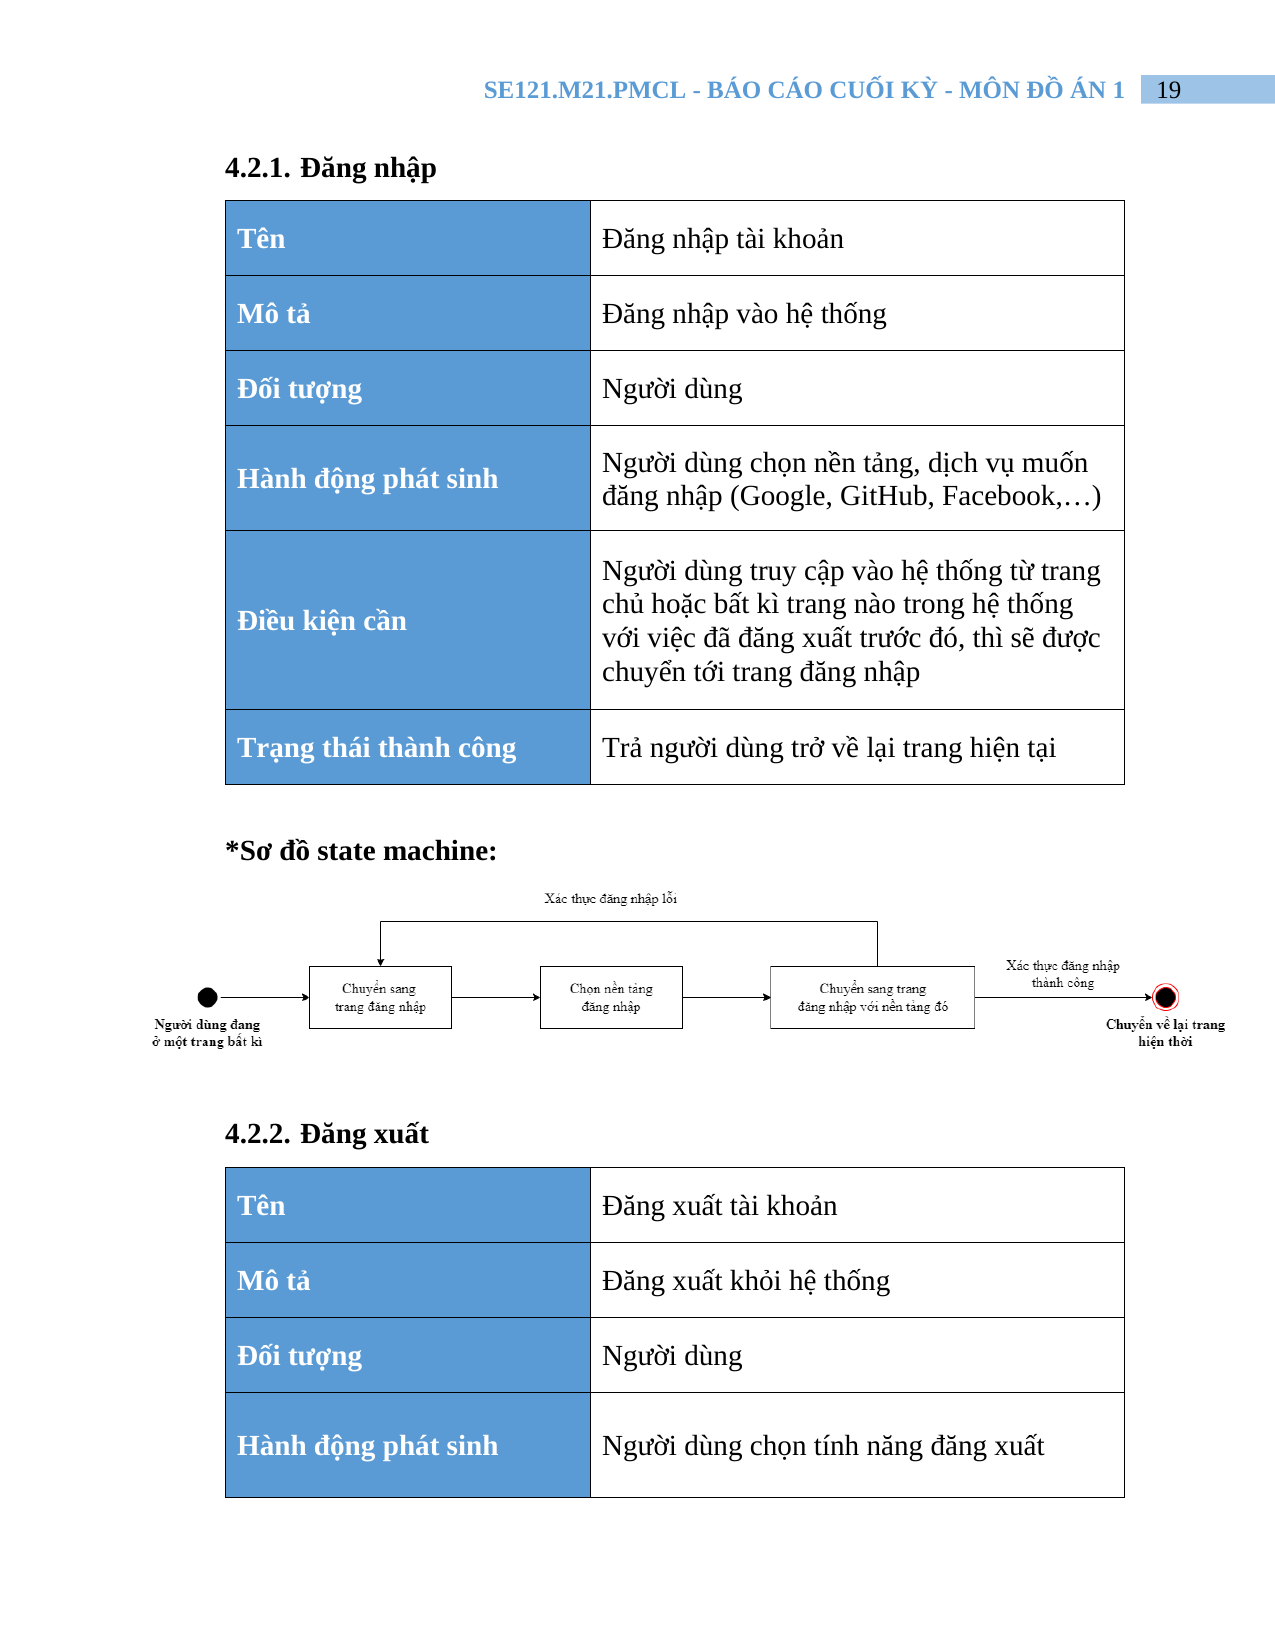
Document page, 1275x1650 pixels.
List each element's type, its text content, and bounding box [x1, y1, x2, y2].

table_cell Người dùng chọn nền tảng, dịch vụ muốn đăng nhập (Google, GitHub, Facebook,…) [591, 426, 1124, 530]
table_header Tên [226, 1168, 590, 1242]
table_cell Trạng thái thành công [226, 710, 590, 784]
subtitle Đăng nhập [225, 150, 1125, 183]
table_cell Người dùng [591, 351, 1124, 425]
table_cell Người dùng truy cập vào hệ thống từ trang chủ hoặc bất kì trang nào trong hệ thống với việc đã đăng xuất trước đó, thì sẽ được chuyển tới trang đăng nhập [591, 531, 1124, 709]
table_cell Đăng xuất khỏi hệ thống [591, 1243, 1124, 1317]
table_cell Người dùng chọn tính năng đăng xuất [591, 1393, 1124, 1497]
picture [150, 885, 1226, 1050]
subtitle Đăng xuất [225, 1116, 1125, 1150]
table_cell Điều kiện cần [226, 531, 590, 709]
table_cell Đối tượng [226, 1318, 590, 1392]
table_cell Trả người dùng trở về lại trang hiện tại [591, 710, 1124, 784]
table_cell Đăng nhập vào hệ thống [591, 276, 1124, 350]
table_header Đăng nhập tài khoản [591, 201, 1124, 275]
table_cell Mô tả [226, 1243, 590, 1317]
table_header Tên [226, 201, 590, 275]
text *Sơ đồ state machine: [150, 833, 1125, 866]
table_cell Người dùng [591, 1318, 1124, 1392]
table_header Đăng xuất tài khoản [591, 1168, 1124, 1242]
table_cell Hành động phát sinh [226, 426, 590, 530]
table_cell Mô tả [226, 276, 590, 350]
table_cell Hành động phát sinh [226, 1393, 590, 1497]
table_cell Đối tượng [226, 351, 590, 425]
